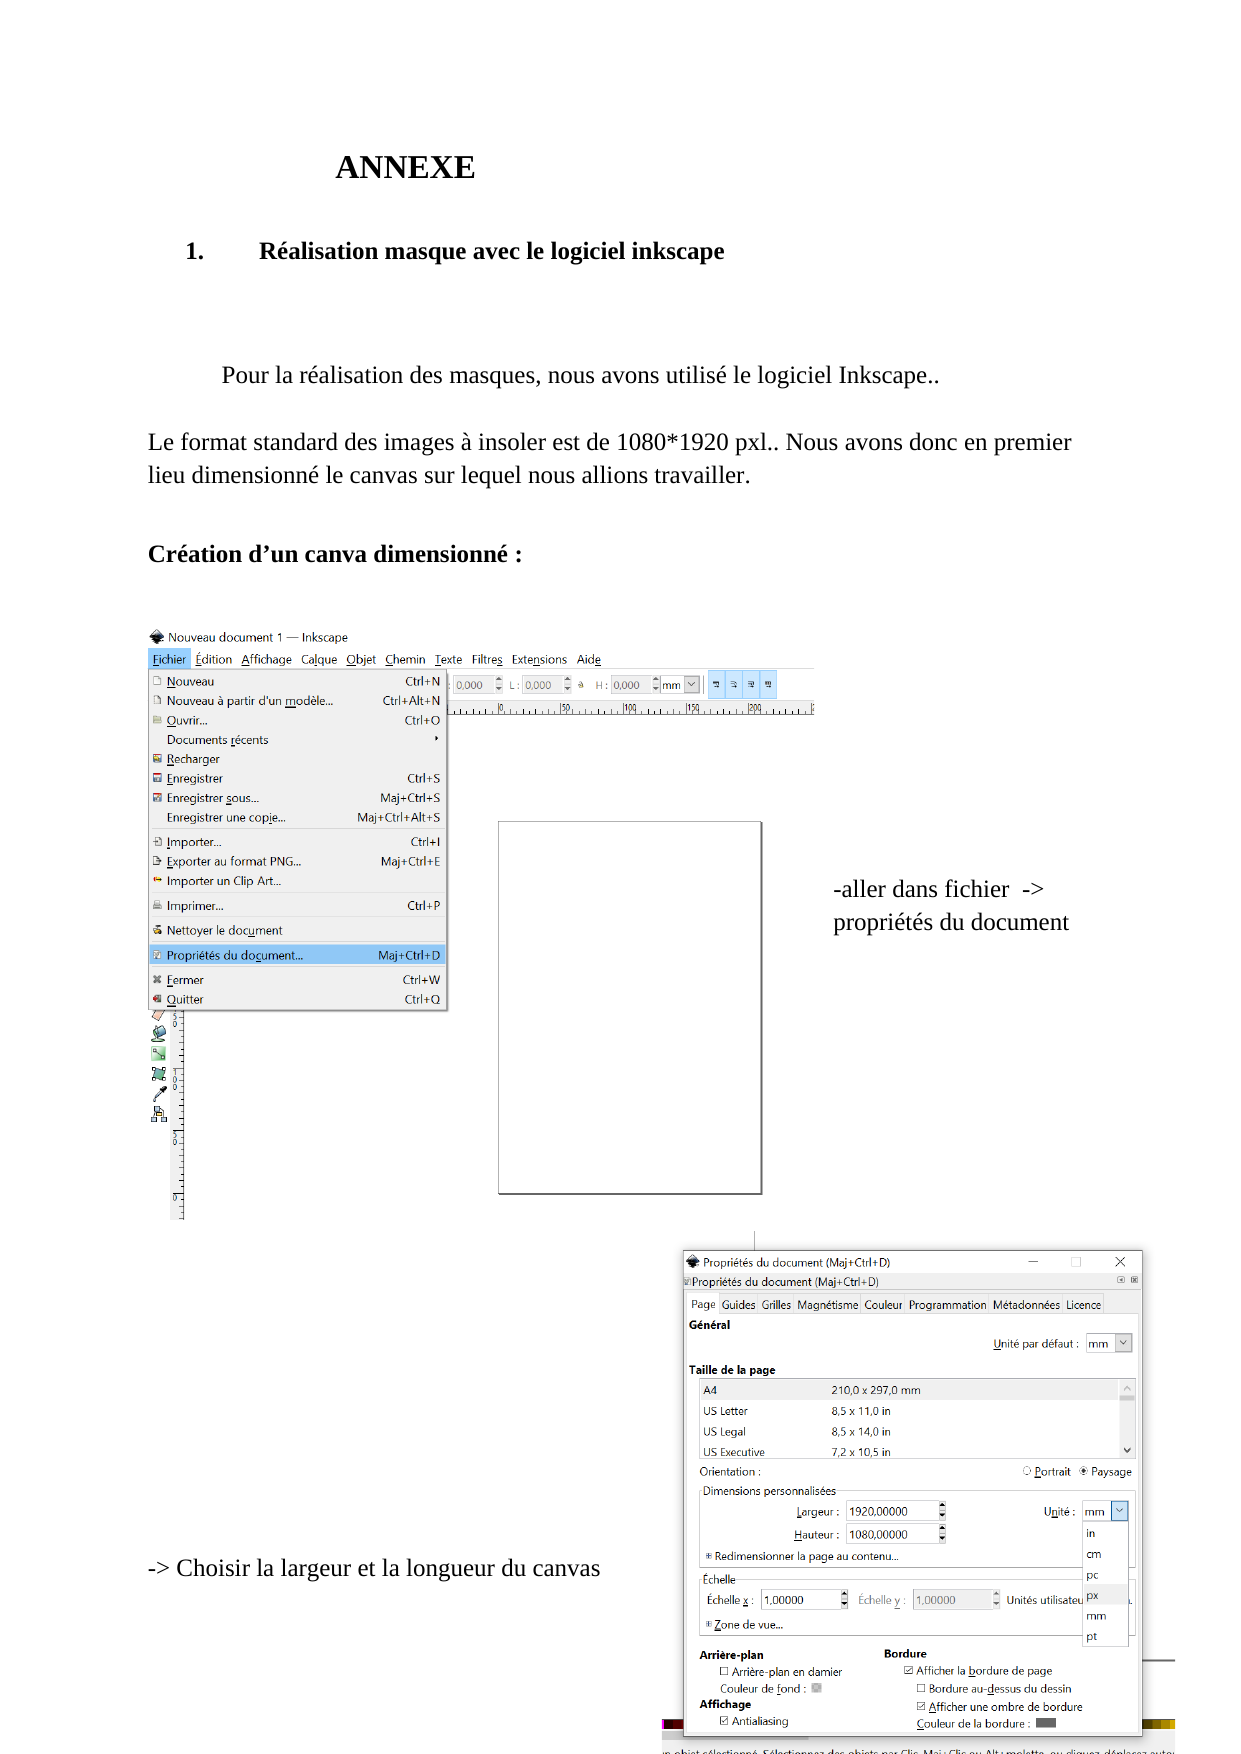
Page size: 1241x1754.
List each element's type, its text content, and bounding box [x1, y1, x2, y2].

text -> Choisir la largeur et la longueur du canvas [148, 1553, 661, 1581]
picture [147, 625, 815, 1220]
text -aller dans fichier -> propriétés du document [815, 874, 1093, 936]
text Pour la réalisation des masques, nous avons utilisé le logiciel Inkscape.. [221, 361, 1093, 389]
text Création d’un canva dimensionné : [148, 539, 1093, 568]
text Le format standard des images à insoler est de 1080*1920 pxl.. Nous avons donc en premier lieu dimensionné le canvas sur lequel nous allions travailler. [148, 427, 1093, 488]
picture [661, 1231, 1176, 1754]
subtitle Réalisation masque avec le logiciel inkscape [185, 236, 1093, 264]
subtitle ANNEXE [335, 148, 1093, 186]
